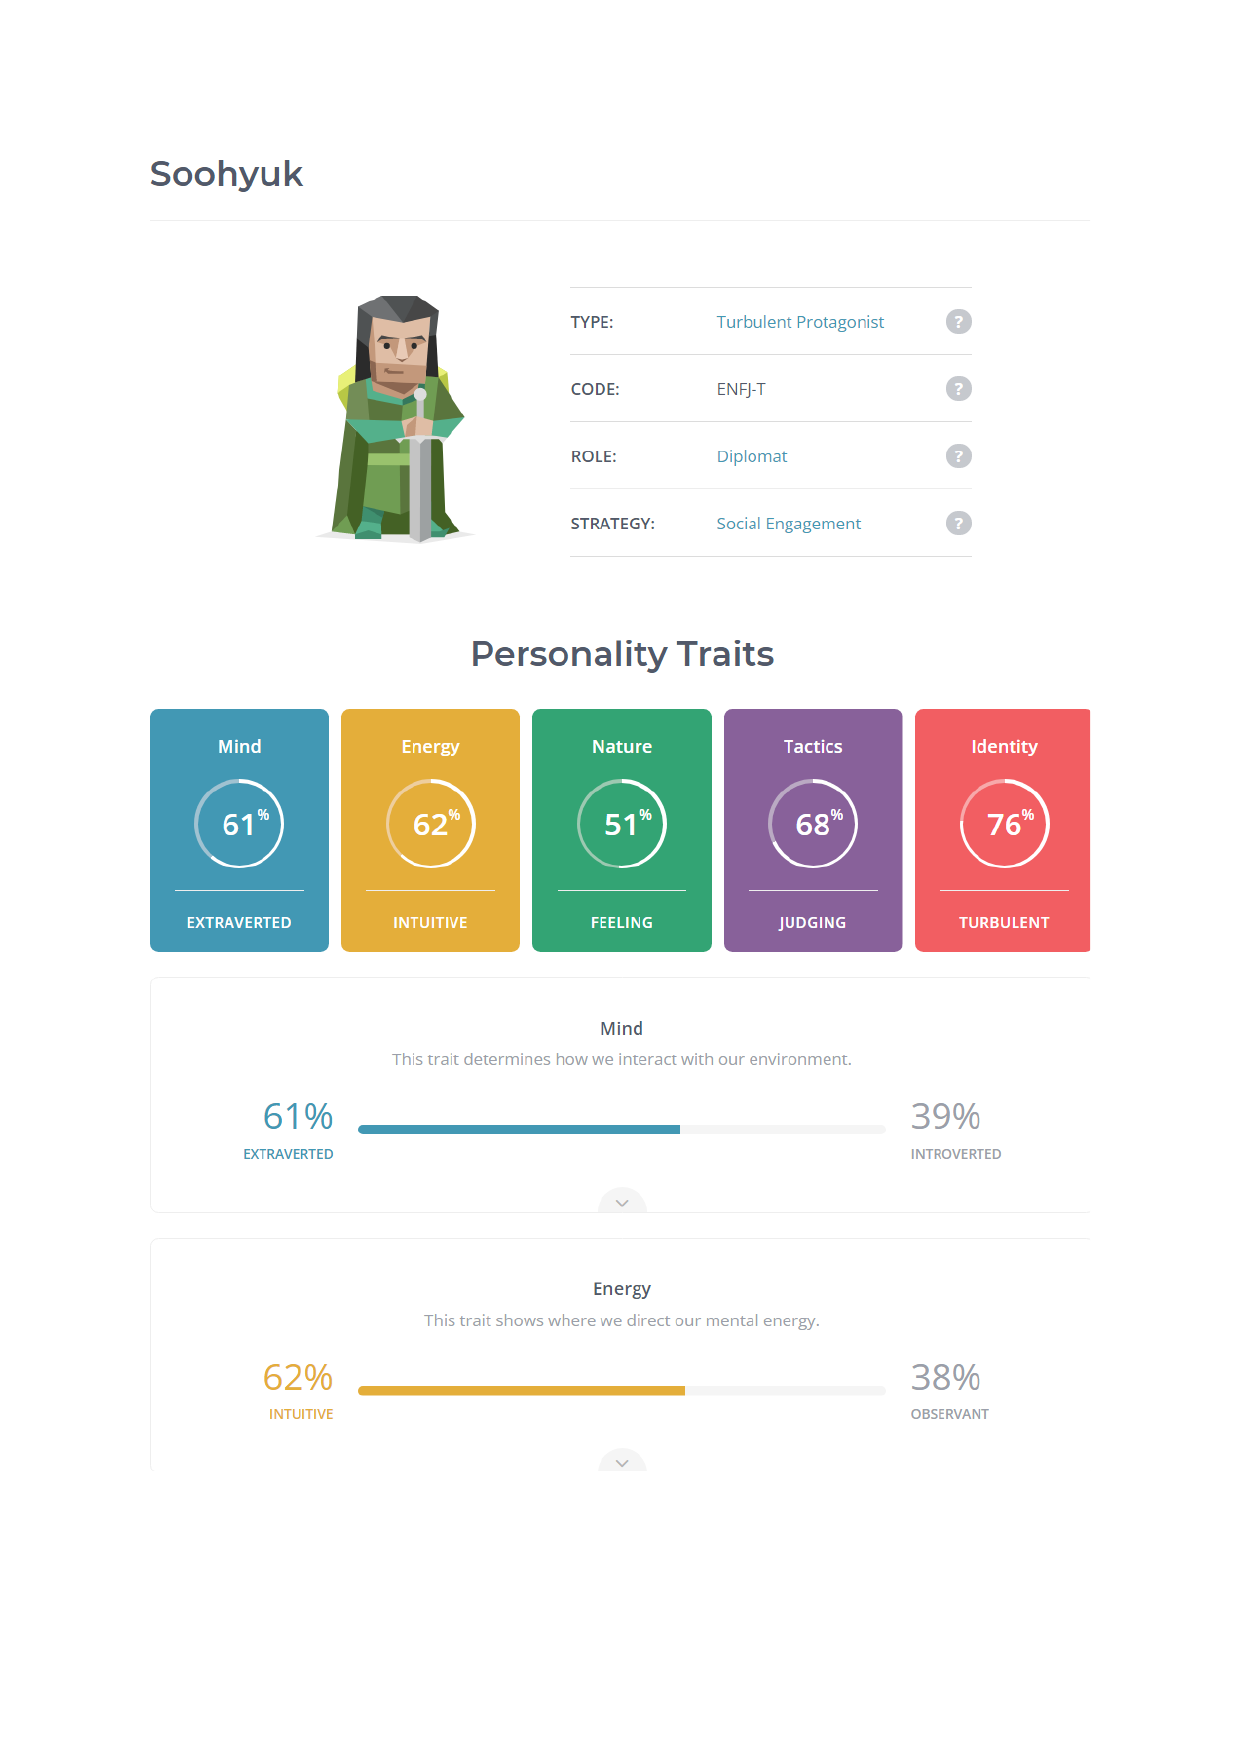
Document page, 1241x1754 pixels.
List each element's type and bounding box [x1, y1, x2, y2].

picture [150, 150, 1091, 1471]
